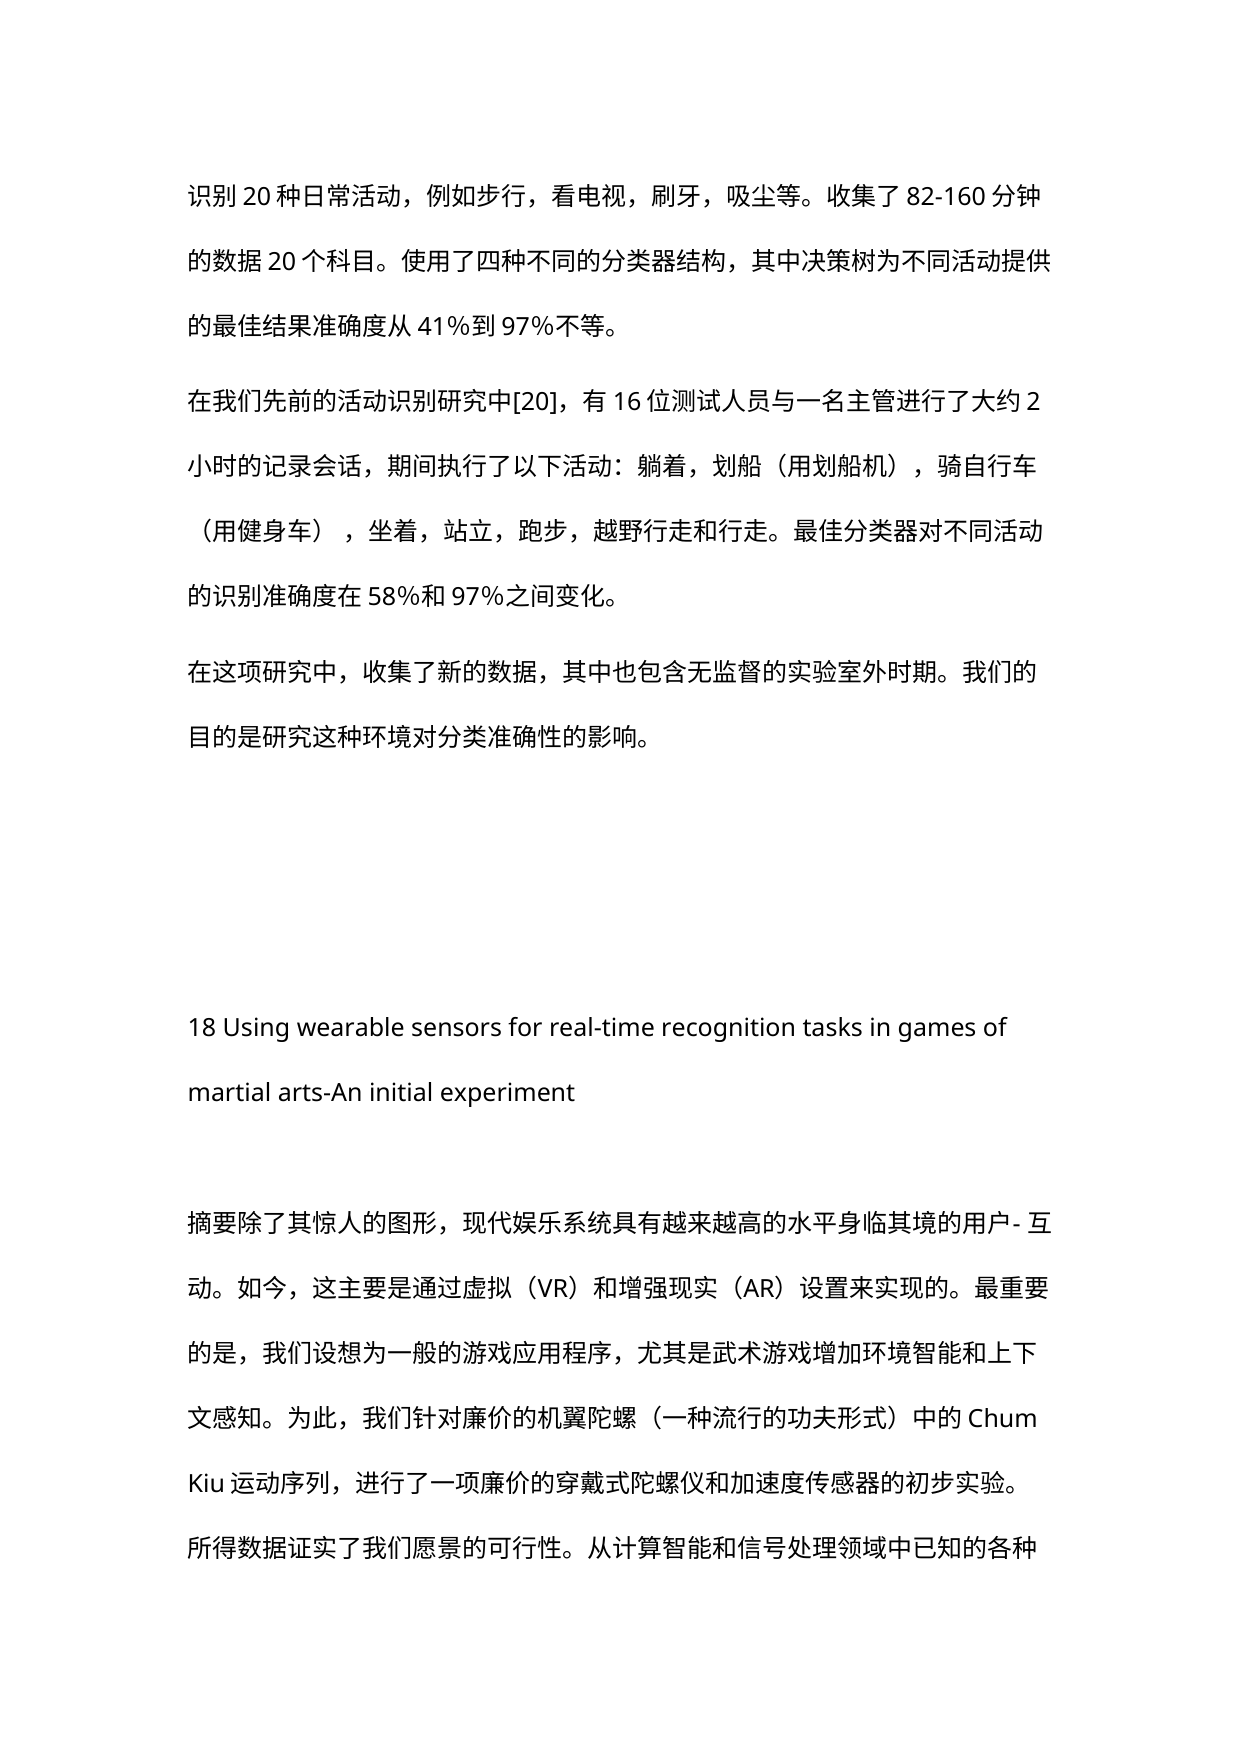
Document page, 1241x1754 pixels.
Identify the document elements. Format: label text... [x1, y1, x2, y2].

text 在这项研究中，收集了新的数据，其中也包含无监督的实验室外时期。我们的目的是研究这种环境对分类准确性的影响。 [187, 638, 1053, 768]
text 18 Using wearable sensors for real-time recognition tasks in games of martial arts-An initial experiment [187, 994, 1053, 1124]
text 在我们先前的活动识别研究中[20]，有16位测试人员与一名主管进行了大约2小时的记录会话，期间执行了以下活动：躺着，划船（用划船机），骑自行车（用健身车） ，坐着，站立，跑步，越野行走和行走。最佳分类器对不同活动的识别准确度在58％和97％之间变化。 [187, 367, 1053, 627]
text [187, 162, 1053, 357]
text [187, 1189, 1053, 1579]
